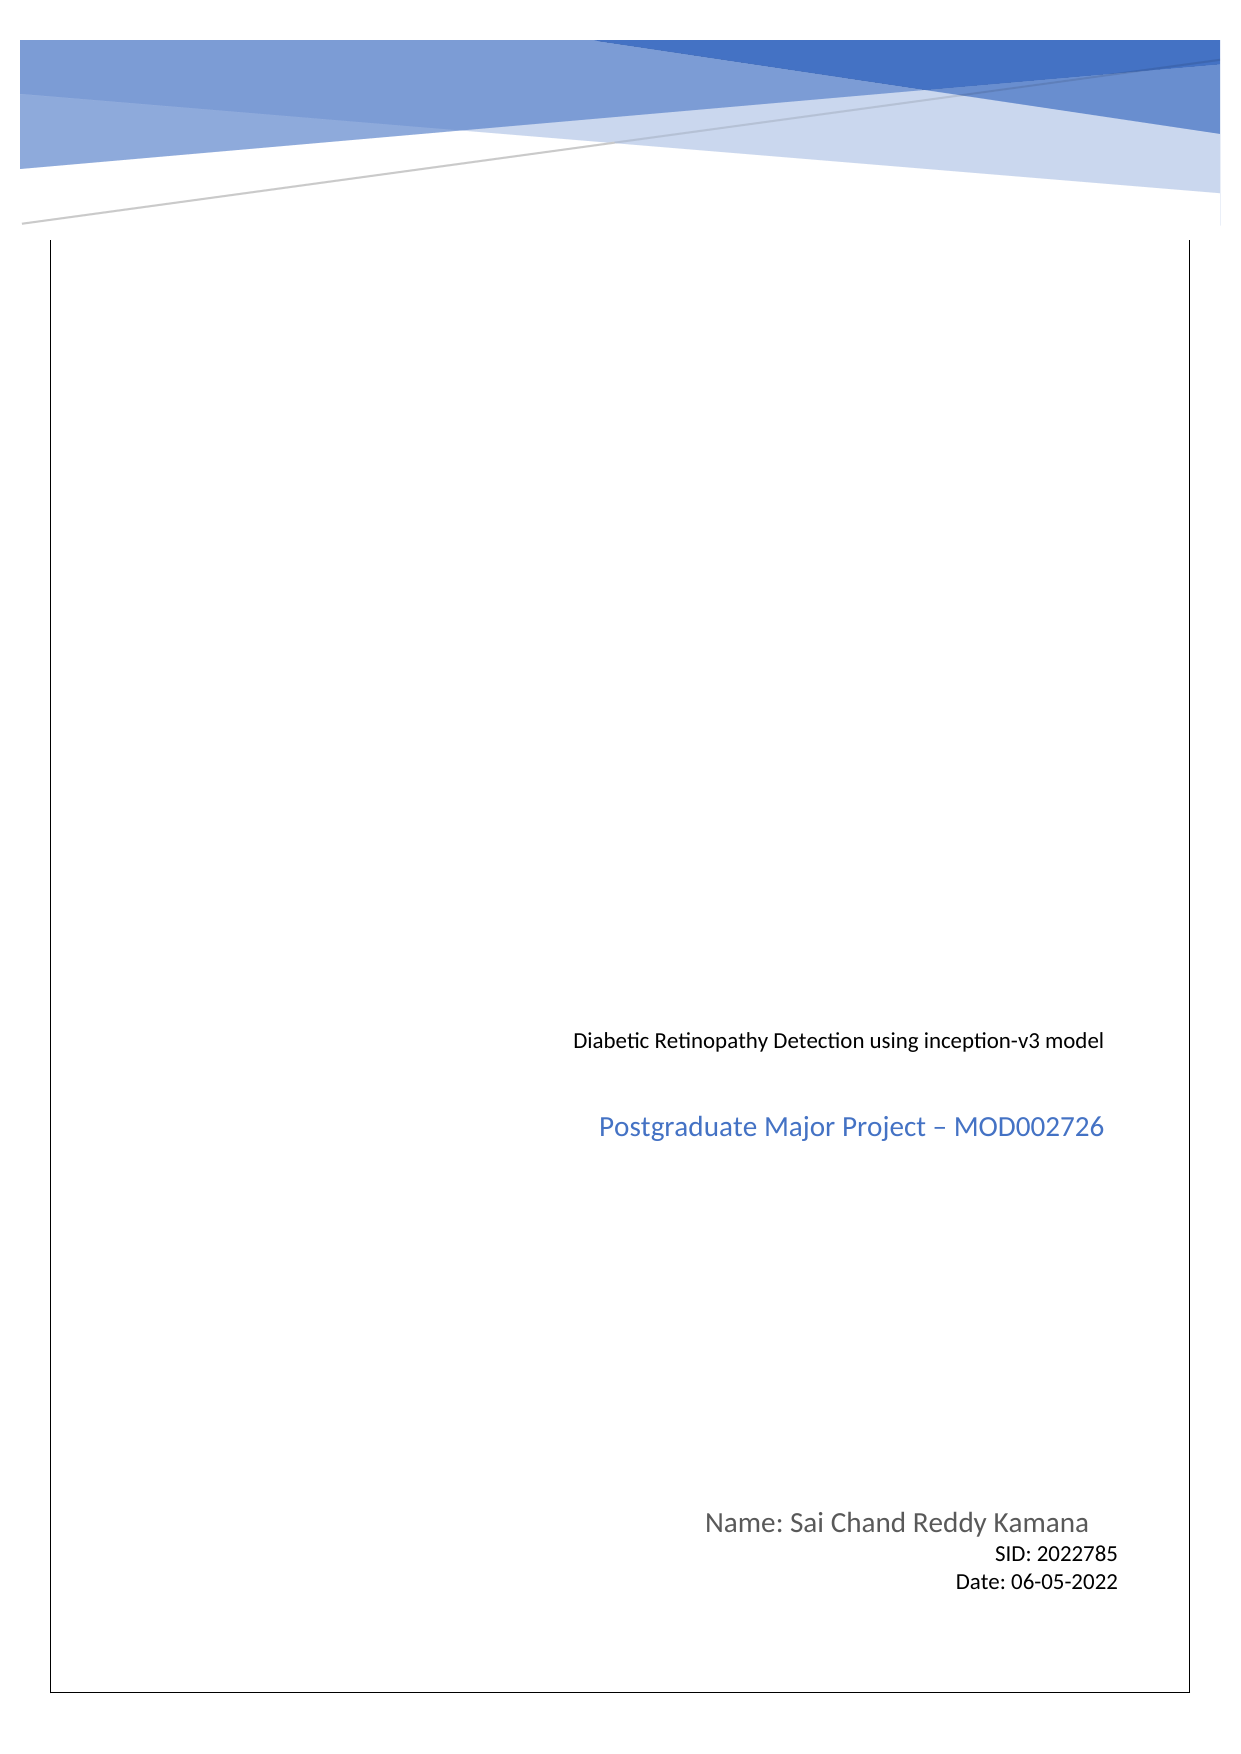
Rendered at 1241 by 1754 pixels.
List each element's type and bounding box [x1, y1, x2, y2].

picture [20, 40, 1221, 240]
